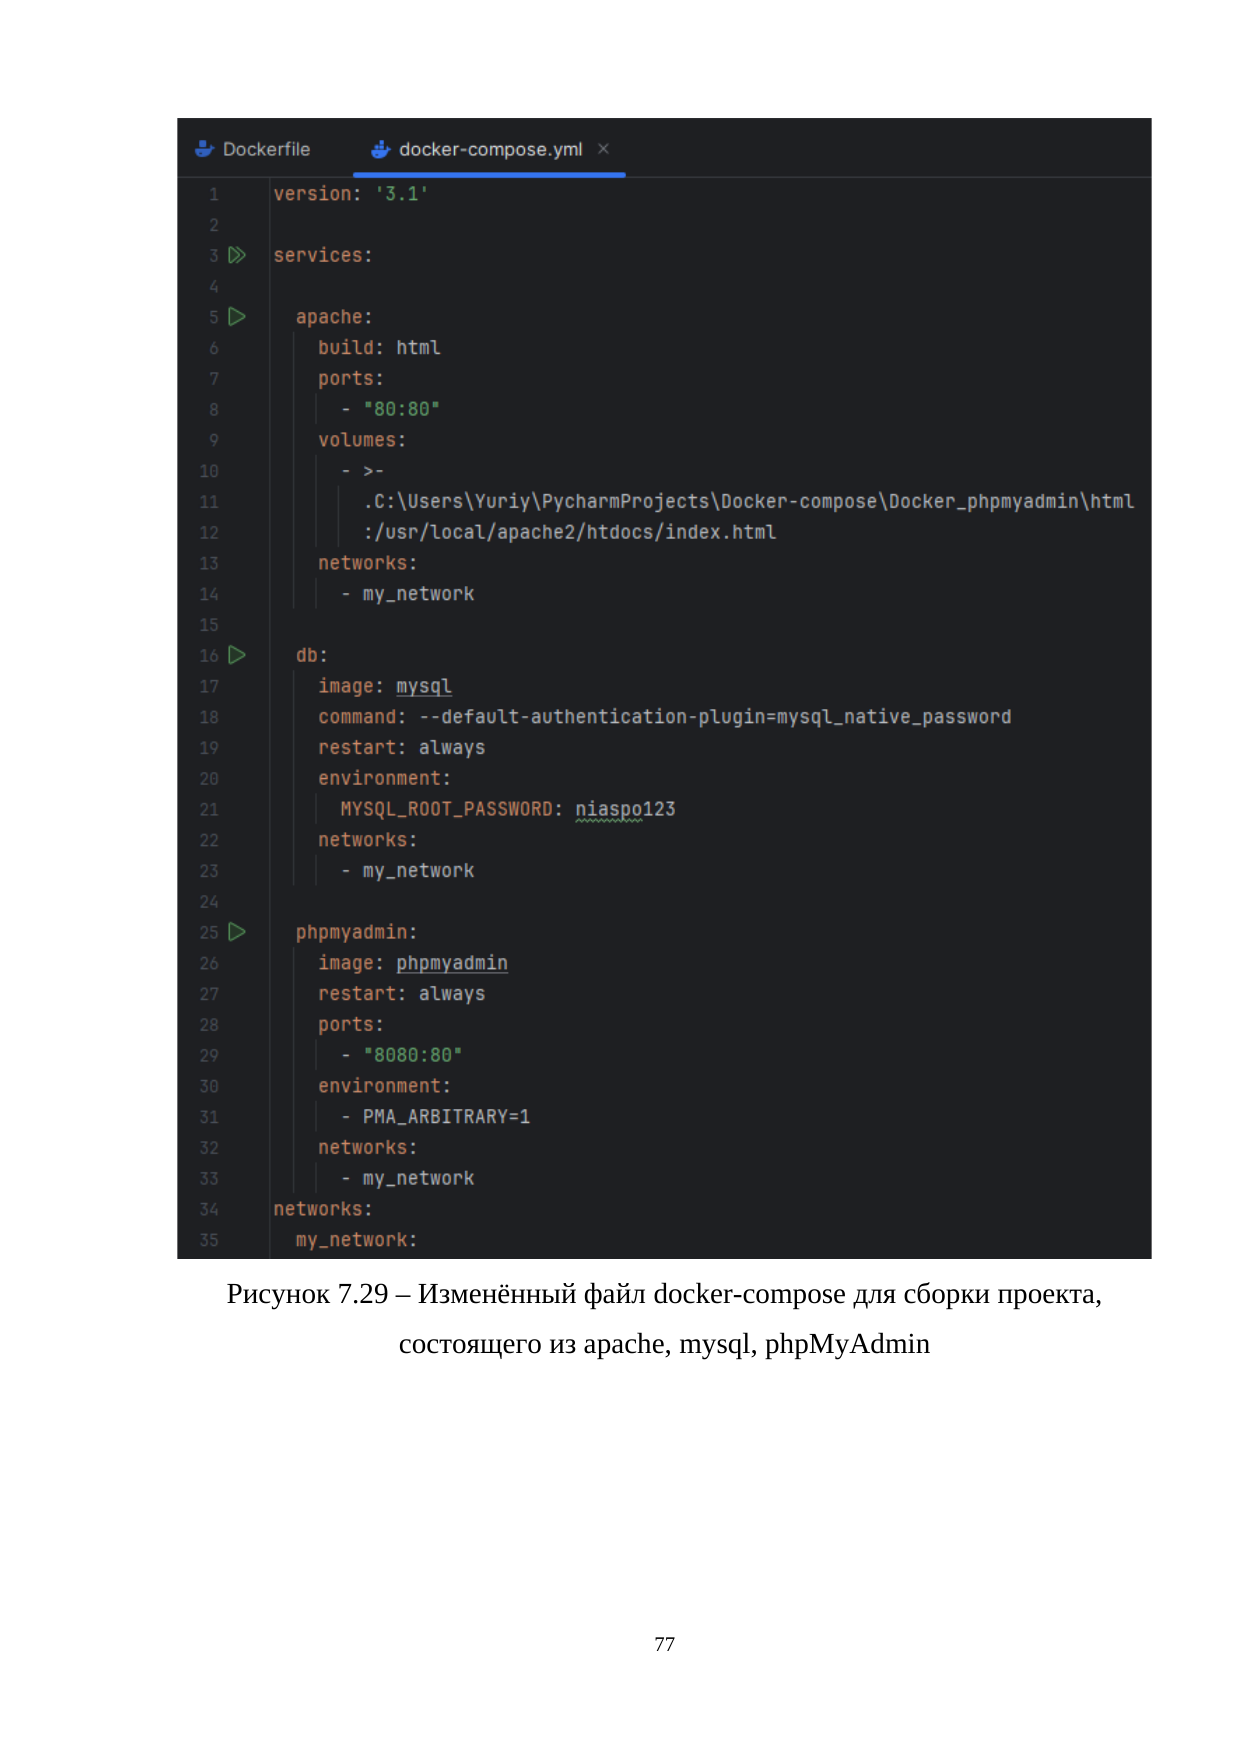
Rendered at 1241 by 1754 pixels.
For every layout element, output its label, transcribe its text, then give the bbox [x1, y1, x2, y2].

list Рисунок 7.29 – Изменённый файл docker-compose для сборки проекта, состоящего из apache, mysql, phpMyAdmin [177, 1276, 1152, 1359]
picture [177, 118, 1152, 1259]
